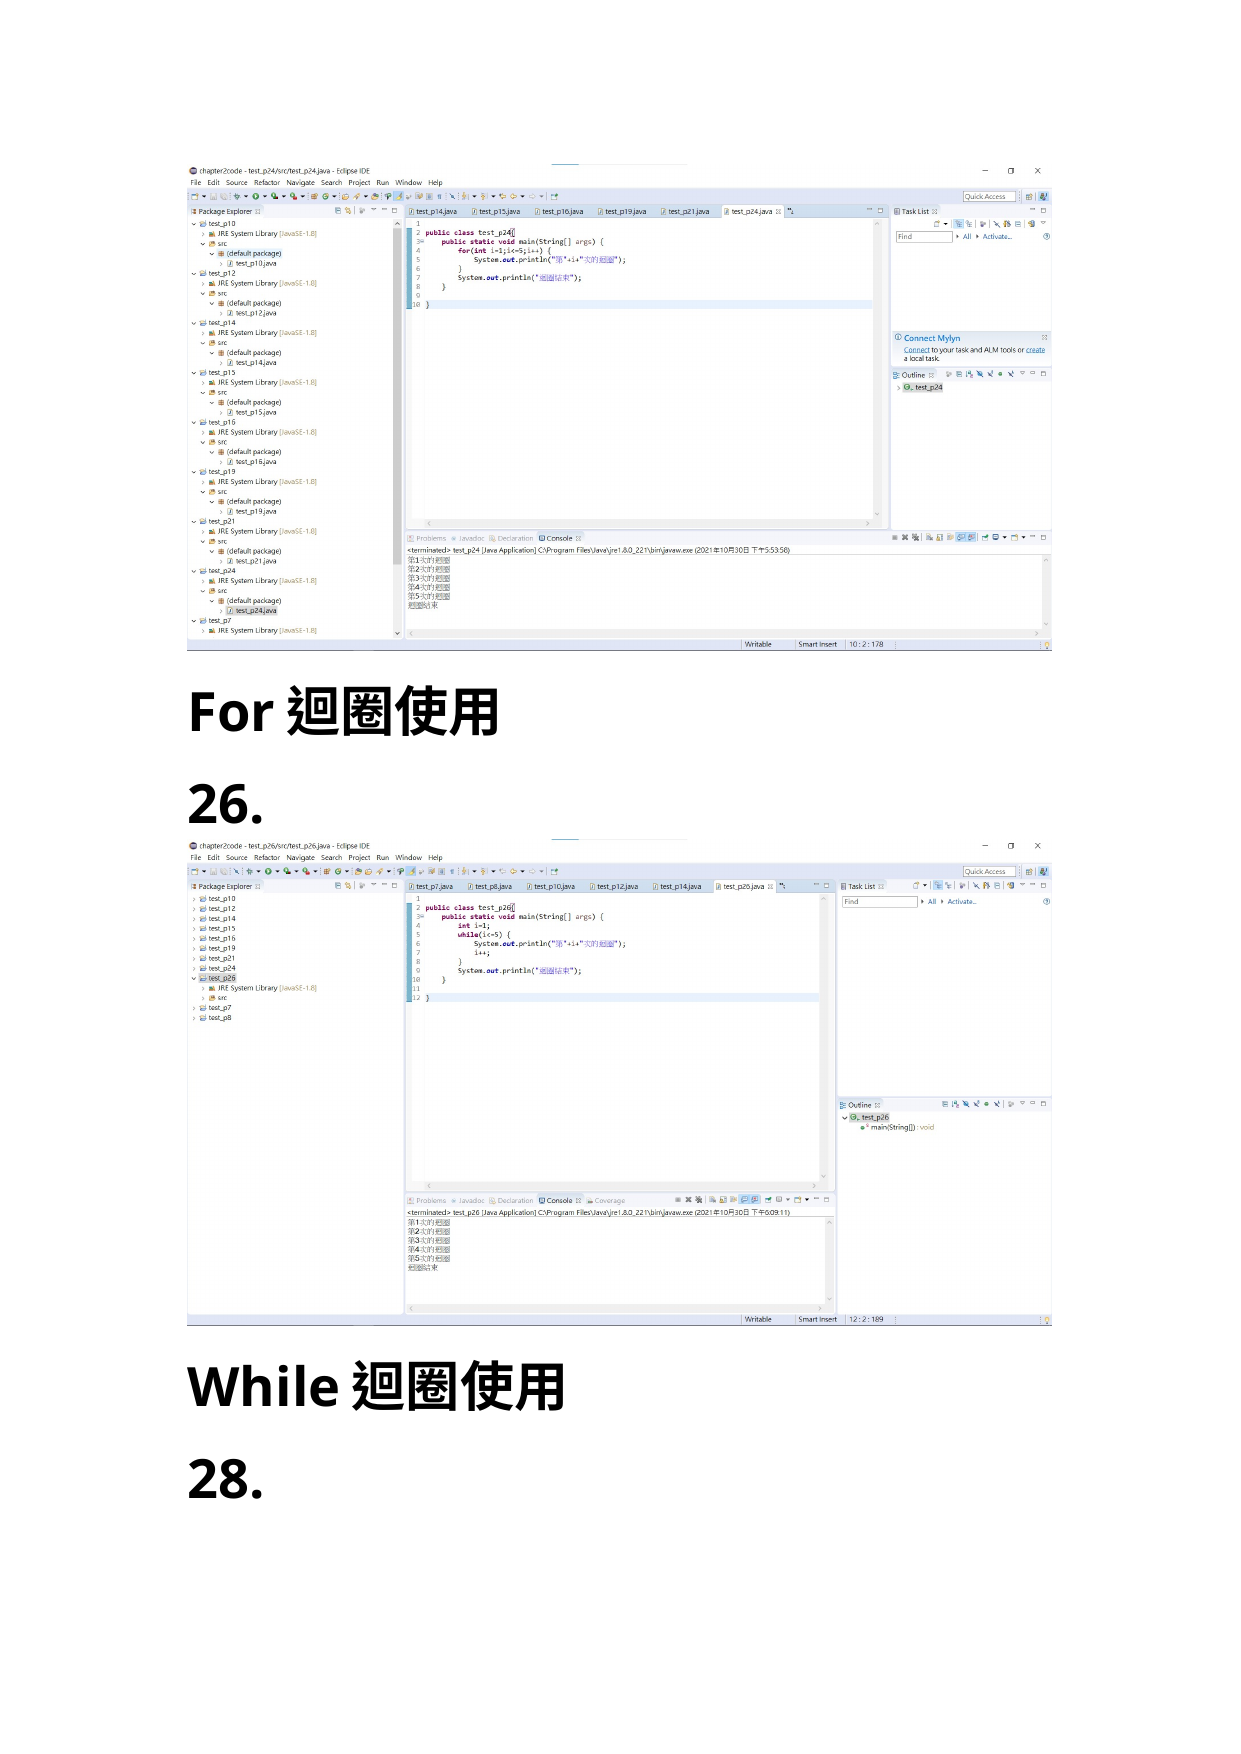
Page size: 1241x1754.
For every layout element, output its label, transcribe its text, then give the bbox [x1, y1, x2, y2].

text While迴圈使用 [187, 1327, 1053, 1439]
text 26. [187, 764, 1053, 839]
picture [187, 839, 1052, 1326]
text For迴圈使用 [187, 652, 1053, 764]
picture [187, 164, 1052, 651]
text 28. [187, 1439, 1053, 1514]
